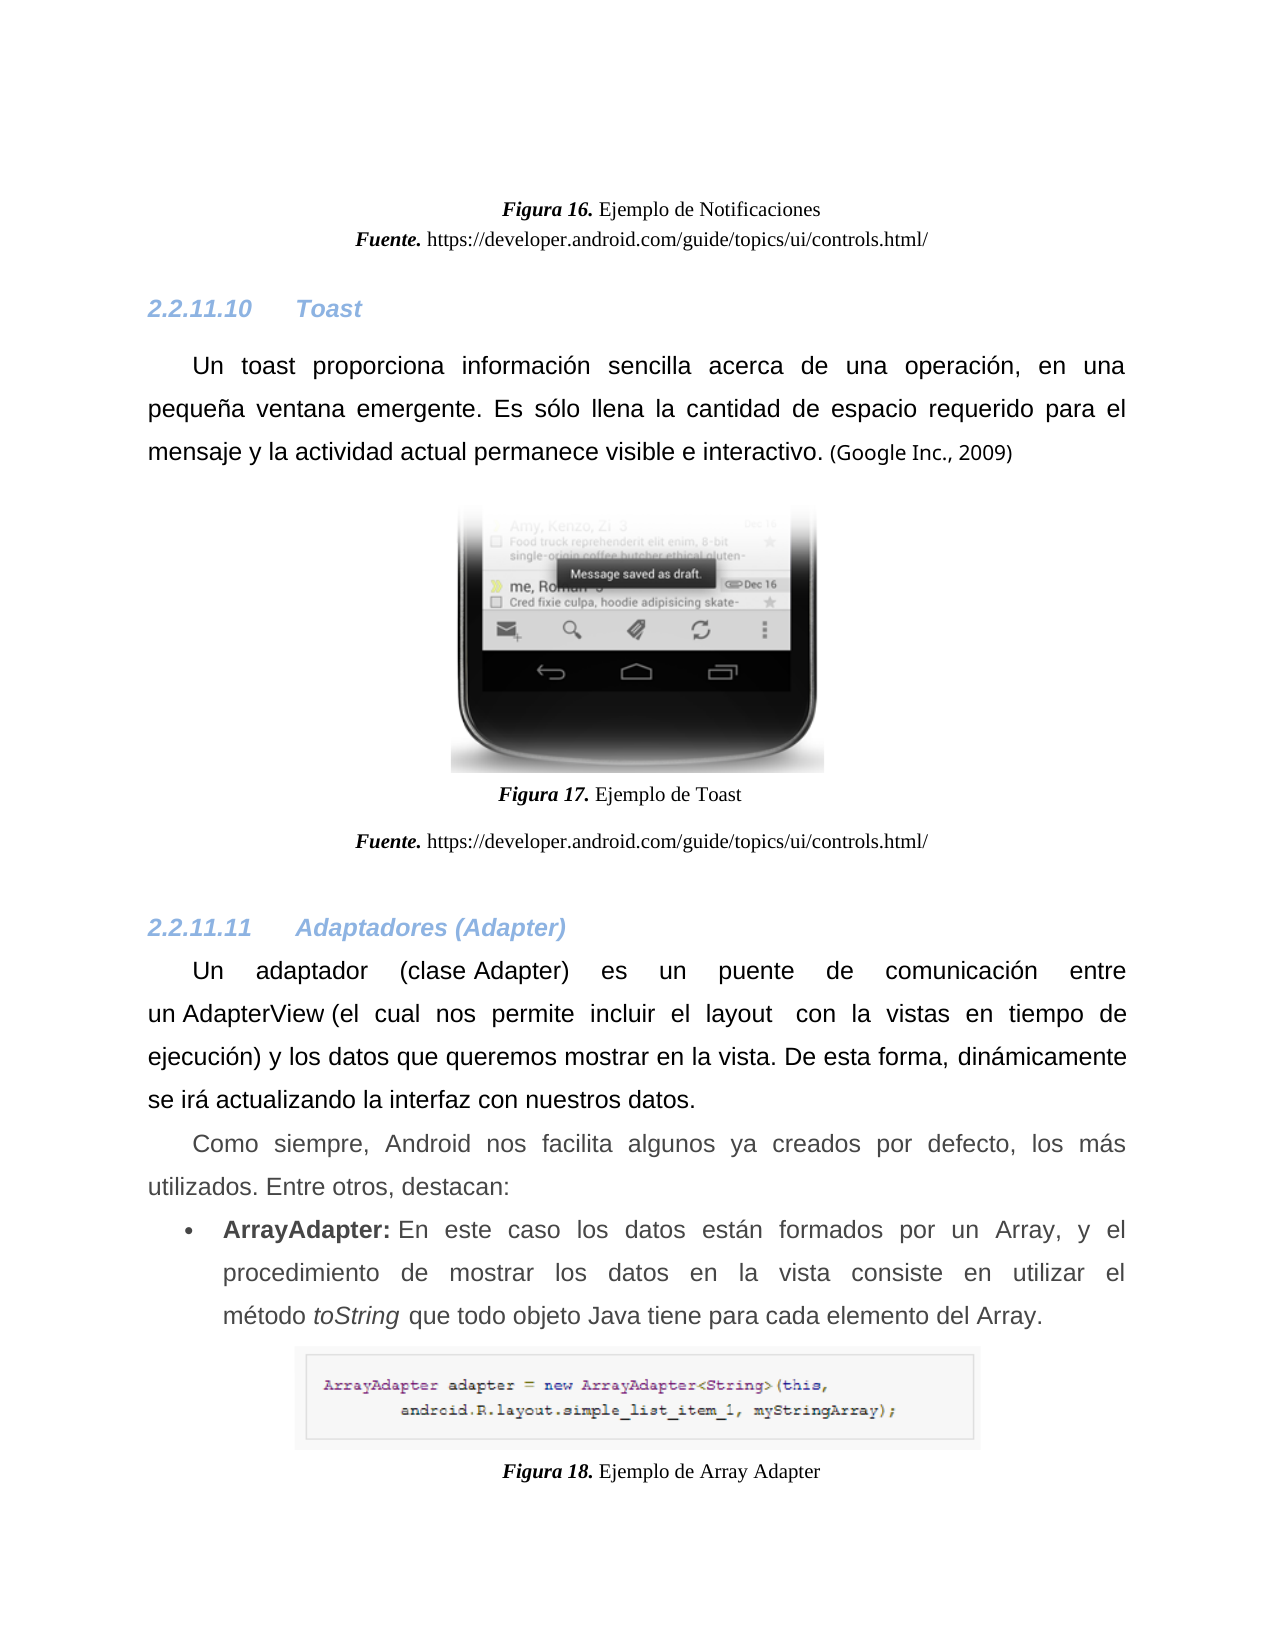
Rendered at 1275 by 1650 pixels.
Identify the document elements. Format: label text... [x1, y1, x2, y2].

subtitle Adaptadores (Adapter) [148, 913, 1127, 942]
picture [450, 505, 825, 773]
text Un adaptador (clase Adapter) es un puente de comunicación entre un AdapterView (el cual nos permite incluir el layout con la vistas en tiempo de ejecución) y los datos que queremos mostrar en la vista. De esta forma, dinámicamente se irá actualizando la interfaz con nuestros datos. [148, 1071, 1127, 1114]
list ArrayAdapter: En este caso los datos están formados por un Array, y el procedimiento de mostrar los datos en la vista consiste en utilizar el método toString que todo objeto Java tiene para cada elemento del Array. [185, 1215, 1127, 1330]
subtitle Toast [148, 294, 1127, 322]
text Un toast proporciona información sencilla acerca de una operación, en una pequeña ventana emergente. Es sólo llena la cantidad de espacio requerido para el mensaje y la actividad actual permanece visible e interactivo. [148, 351, 1127, 467]
picture [294, 1346, 981, 1450]
text Figura 18. Ejemplo de Array Adapter [148, 1459, 1127, 1483]
text Un adaptador (clase Adapter) es un puente de comunicación entre un AdapterView (el cual nos permite incluir el layout con la vistas en tiempo de ejecución) y los datos que queremos mostrar en la vista. De esta forma, dinámicamente se irá actualizando la interfaz con nuestros datos. [148, 956, 1127, 1043]
text Como siempre, Android nos facilita algunos ya creados por defecto, los más utilizados. Entre otros, destacan: [148, 1129, 1127, 1201]
